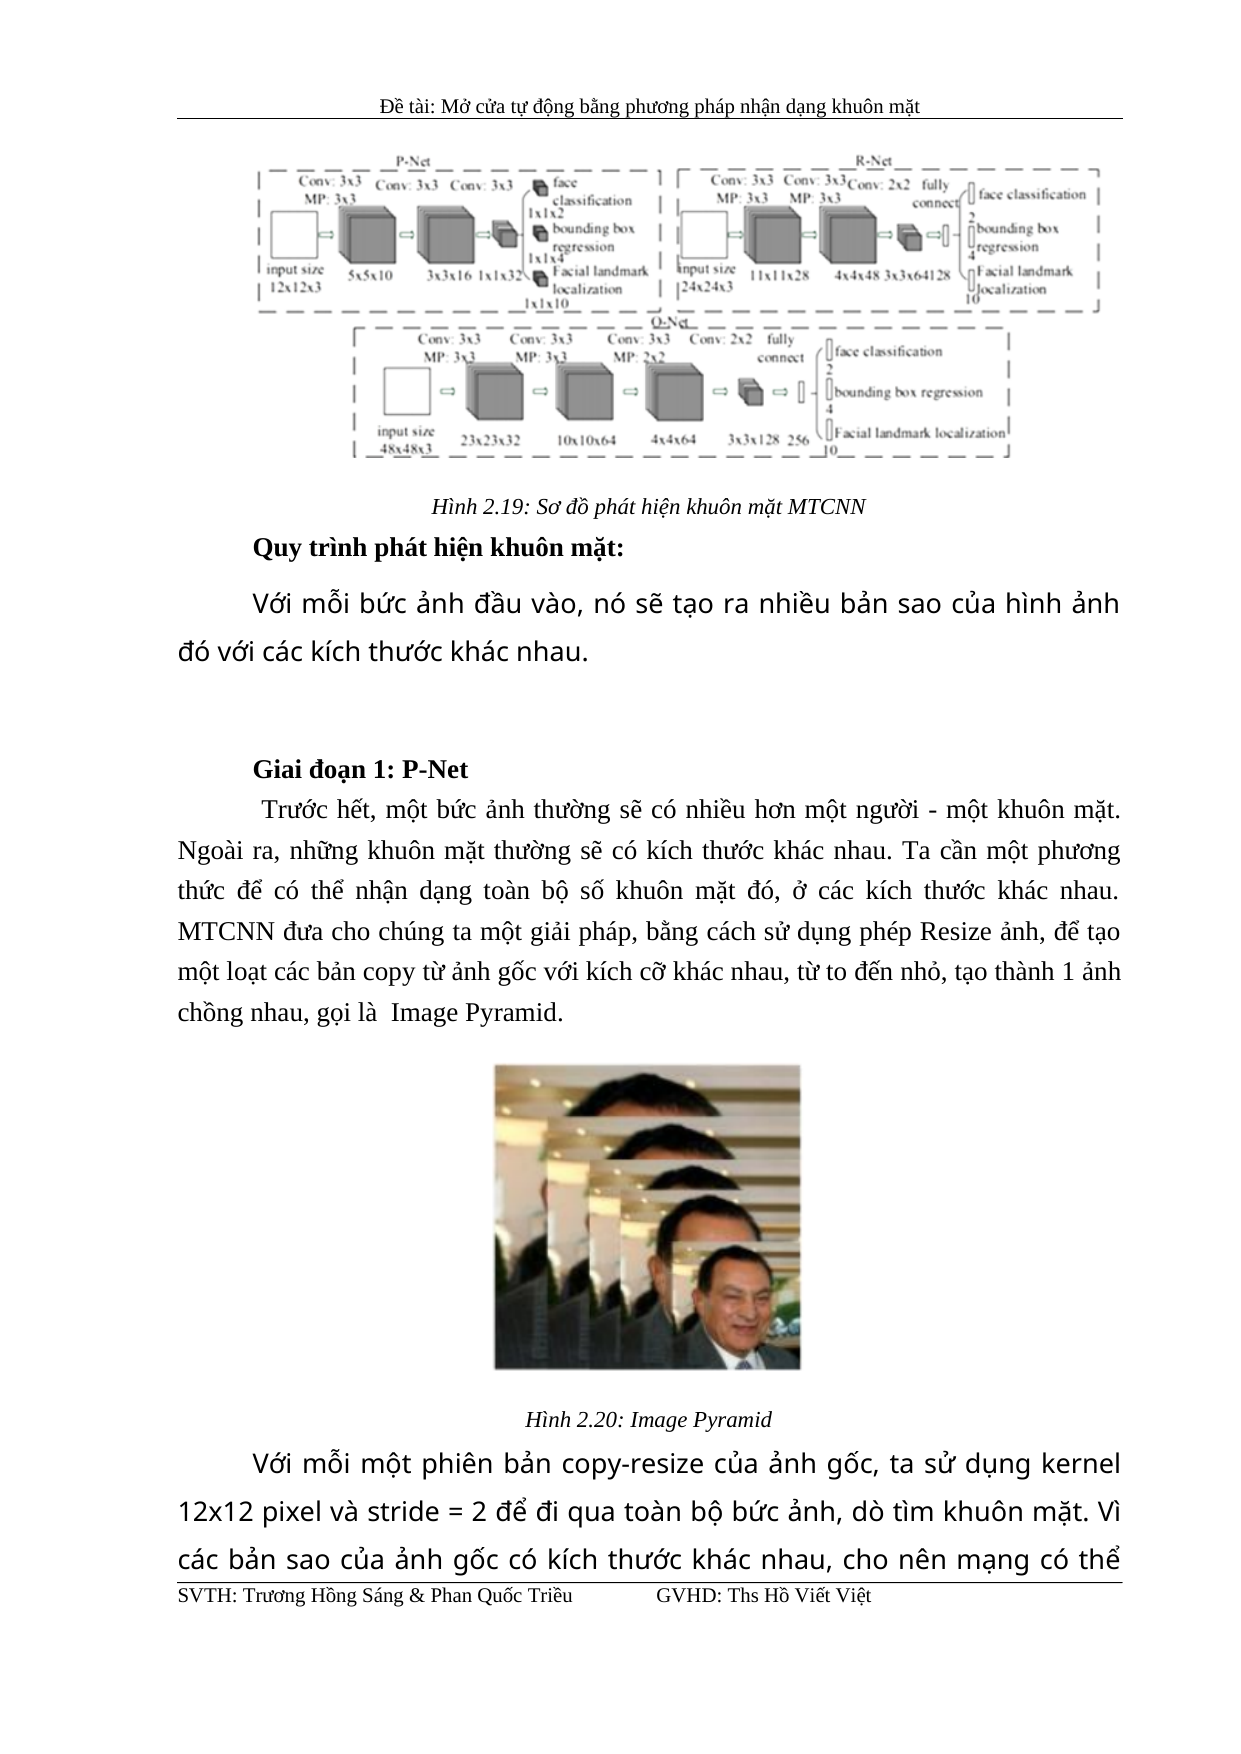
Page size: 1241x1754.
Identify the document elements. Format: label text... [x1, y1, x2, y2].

text Giai đoạn 1: P-Net [177, 753, 1122, 784]
text Quy trình phát hiện khuôn mặt: [177, 532, 1122, 563]
text Trước hết, một bức ảnh thường sẽ có nhiều hơn một người - một khuôn mặt. Ngoài ra, những khuôn mặt thường sẽ có kích thước khác nhau. Ta cần một phương thức để có thể nhận dạng toàn bộ số khuôn mặt đó, ở các kích thước khác nhau. MTCNN đưa cho chúng ta một giải pháp, bằng cách sử dụng phép Resize ảnh, để tạo một loạt các bản copy từ ảnh gốc với kích cỡ khác nhau, từ to đến nhỏ, tạo thành 1 ảnh chồng nhau, gọi là Image Pyramid. [177, 794, 1122, 1027]
text Hình 2.19: Sơ đồ phát hiện khuôn mặt MTCNN [177, 493, 1122, 519]
picture [491, 1061, 808, 1371]
text Hình 2.20: Image Pyramid [177, 1406, 1122, 1432]
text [177, 1444, 1122, 1577]
picture [244, 147, 1114, 458]
text Với mỗi bức ảnh đầu vào, nó sẽ tạo ra nhiều bản sao của hình ảnh đó với các kích thước khác nhau. [177, 584, 1122, 669]
